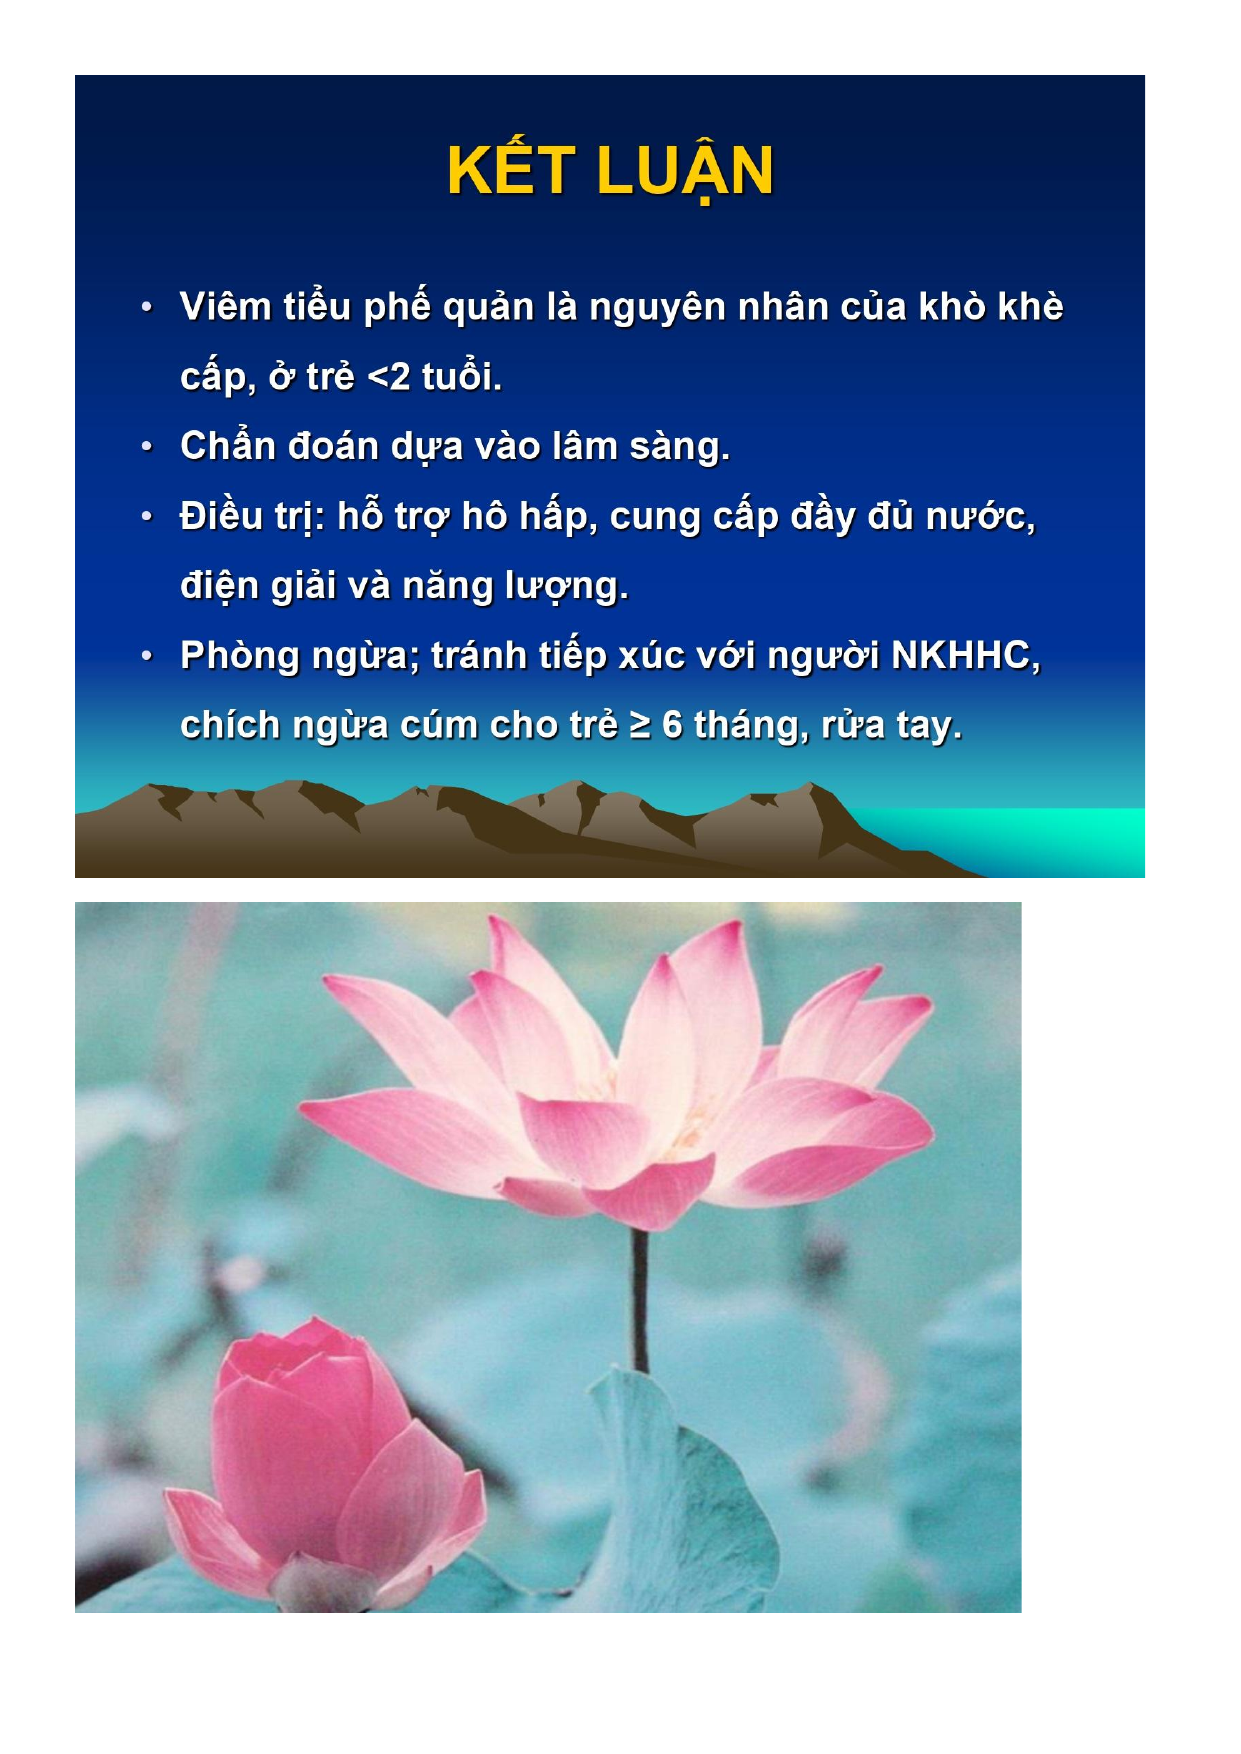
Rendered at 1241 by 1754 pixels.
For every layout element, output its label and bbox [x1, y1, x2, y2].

picture [75, 902, 1022, 1613]
picture [75, 75, 1146, 878]
